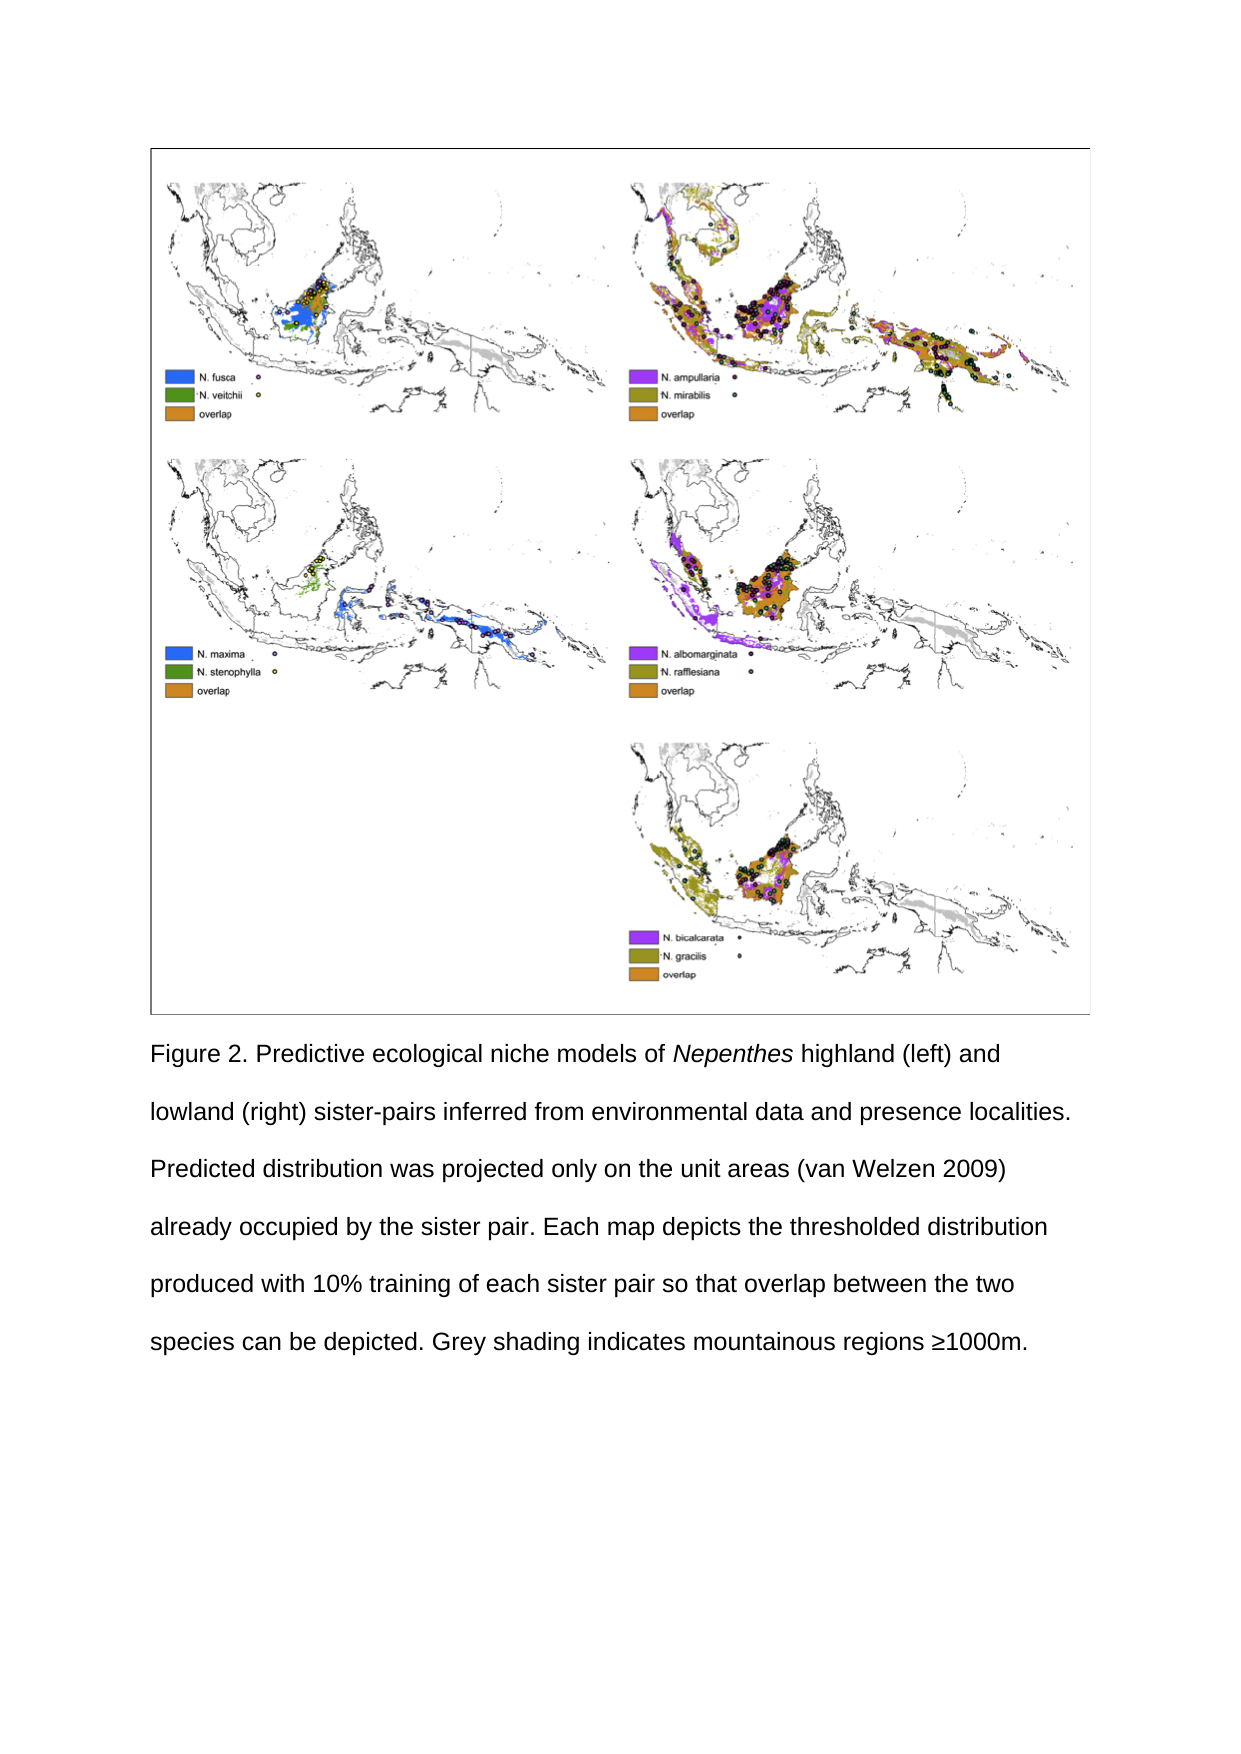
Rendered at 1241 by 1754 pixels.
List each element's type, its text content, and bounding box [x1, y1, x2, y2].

picture [150, 147, 1091, 1015]
list Figure 2. Predictive ecological niche models of Nepenthes highland (left) and lowland (right) sister-pairs inferred from environmental data and presence localities. Predicted distribution was projected only on the unit areas (van Welzen 2009) already occupied by the sister pair. Each map depicts the thresholded distribution produced with 10% training of each sister pair so that overlap between the two species can be depicted. Grey shading indicates mountainous regions ≥1000m. [150, 1039, 1090, 1355]
